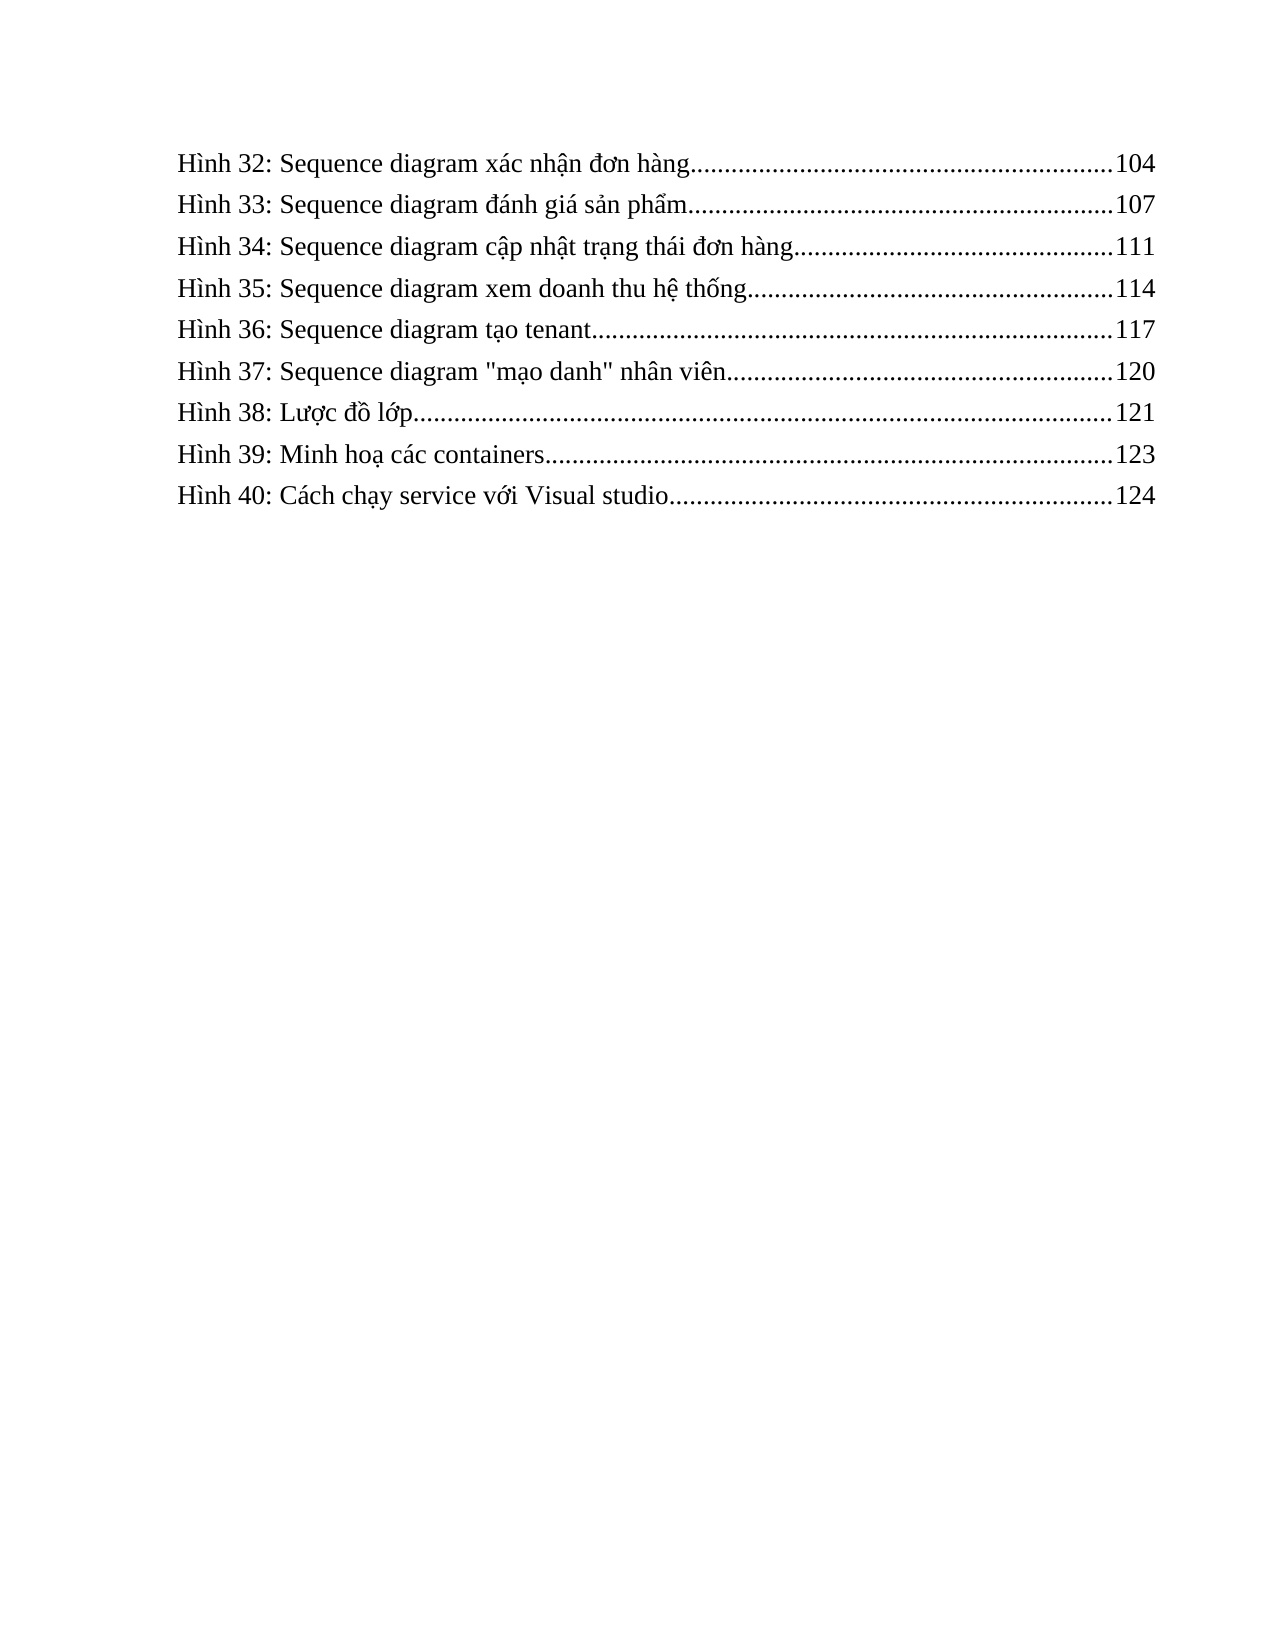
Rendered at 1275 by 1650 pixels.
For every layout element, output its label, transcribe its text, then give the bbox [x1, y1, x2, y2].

text Hình 34: Sequence diagram cập nhật trạng thái đơn hàng 111 [177, 230, 1156, 261]
text Hình 38: Lược đồ lớp 121 [177, 396, 1156, 427]
text Hình 33: Sequence diagram đánh giá sản phẩm 107 [177, 188, 1156, 220]
text Hình 39: Minh hoạ các containers 123 [177, 438, 1156, 469]
text Hình 35: Sequence diagram xem doanh thu hệ thống 114 [177, 272, 1156, 303]
text Hình 32: Sequence diagram xác nhận đơn hàng 104 [177, 147, 1156, 178]
text Hình 40: Cách chạy service với Visual studio 124 [177, 479, 1156, 511]
text Hình 37: Sequence diagram "mạo danh" nhân viên 120 [177, 355, 1156, 386]
text Hình 36: Sequence diagram tạo tenant 117 [177, 313, 1156, 344]
